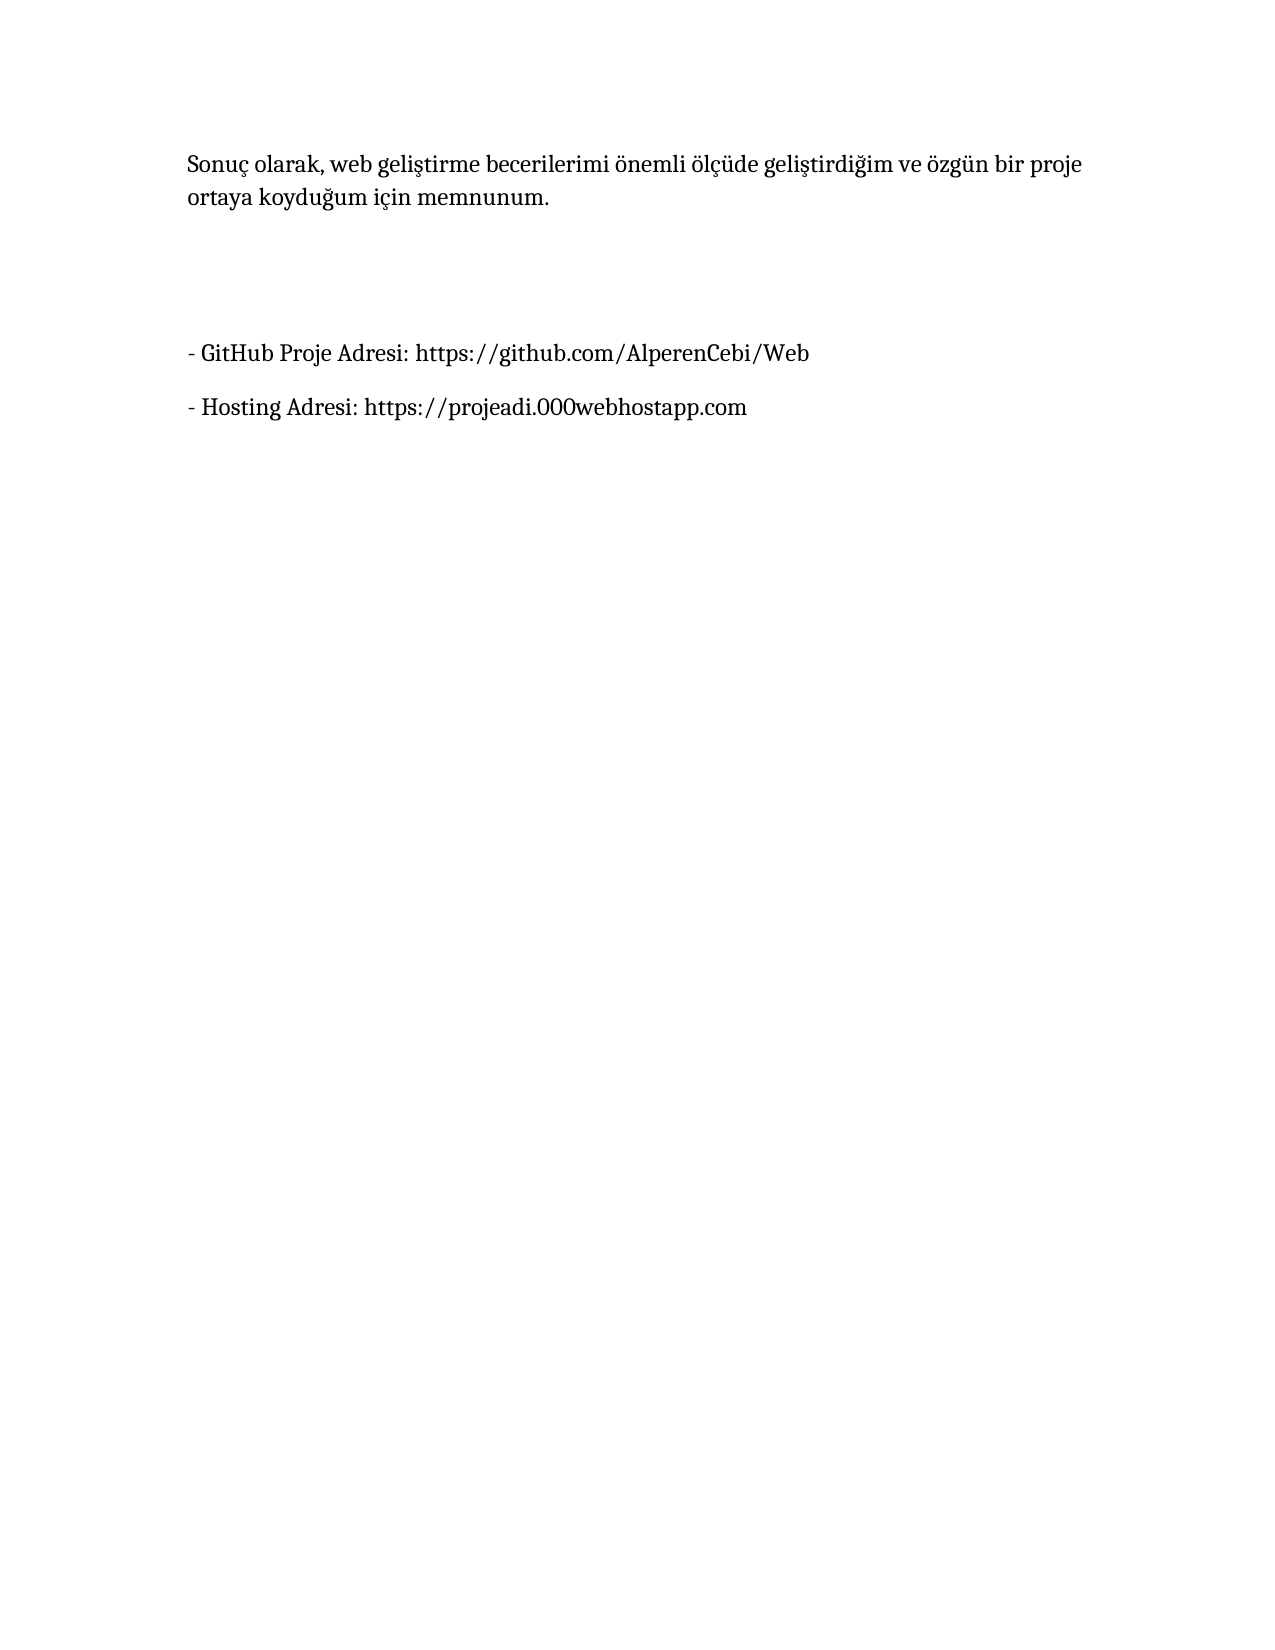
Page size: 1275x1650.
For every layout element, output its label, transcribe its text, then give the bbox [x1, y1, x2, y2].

text Sonuç olarak, web geliştirme becerilerimi önemli ölçüde geliştirdiğim ve özgün bir proje ortaya koyduğum için memnunum. [187, 150, 1087, 212]
text - Hosting Adresi: https://projeadi.000webhostapp.com [187, 393, 1087, 422]
text - GitHub Proje Adresi: https://github.com/AlperenCebi/Web [187, 339, 1087, 368]
